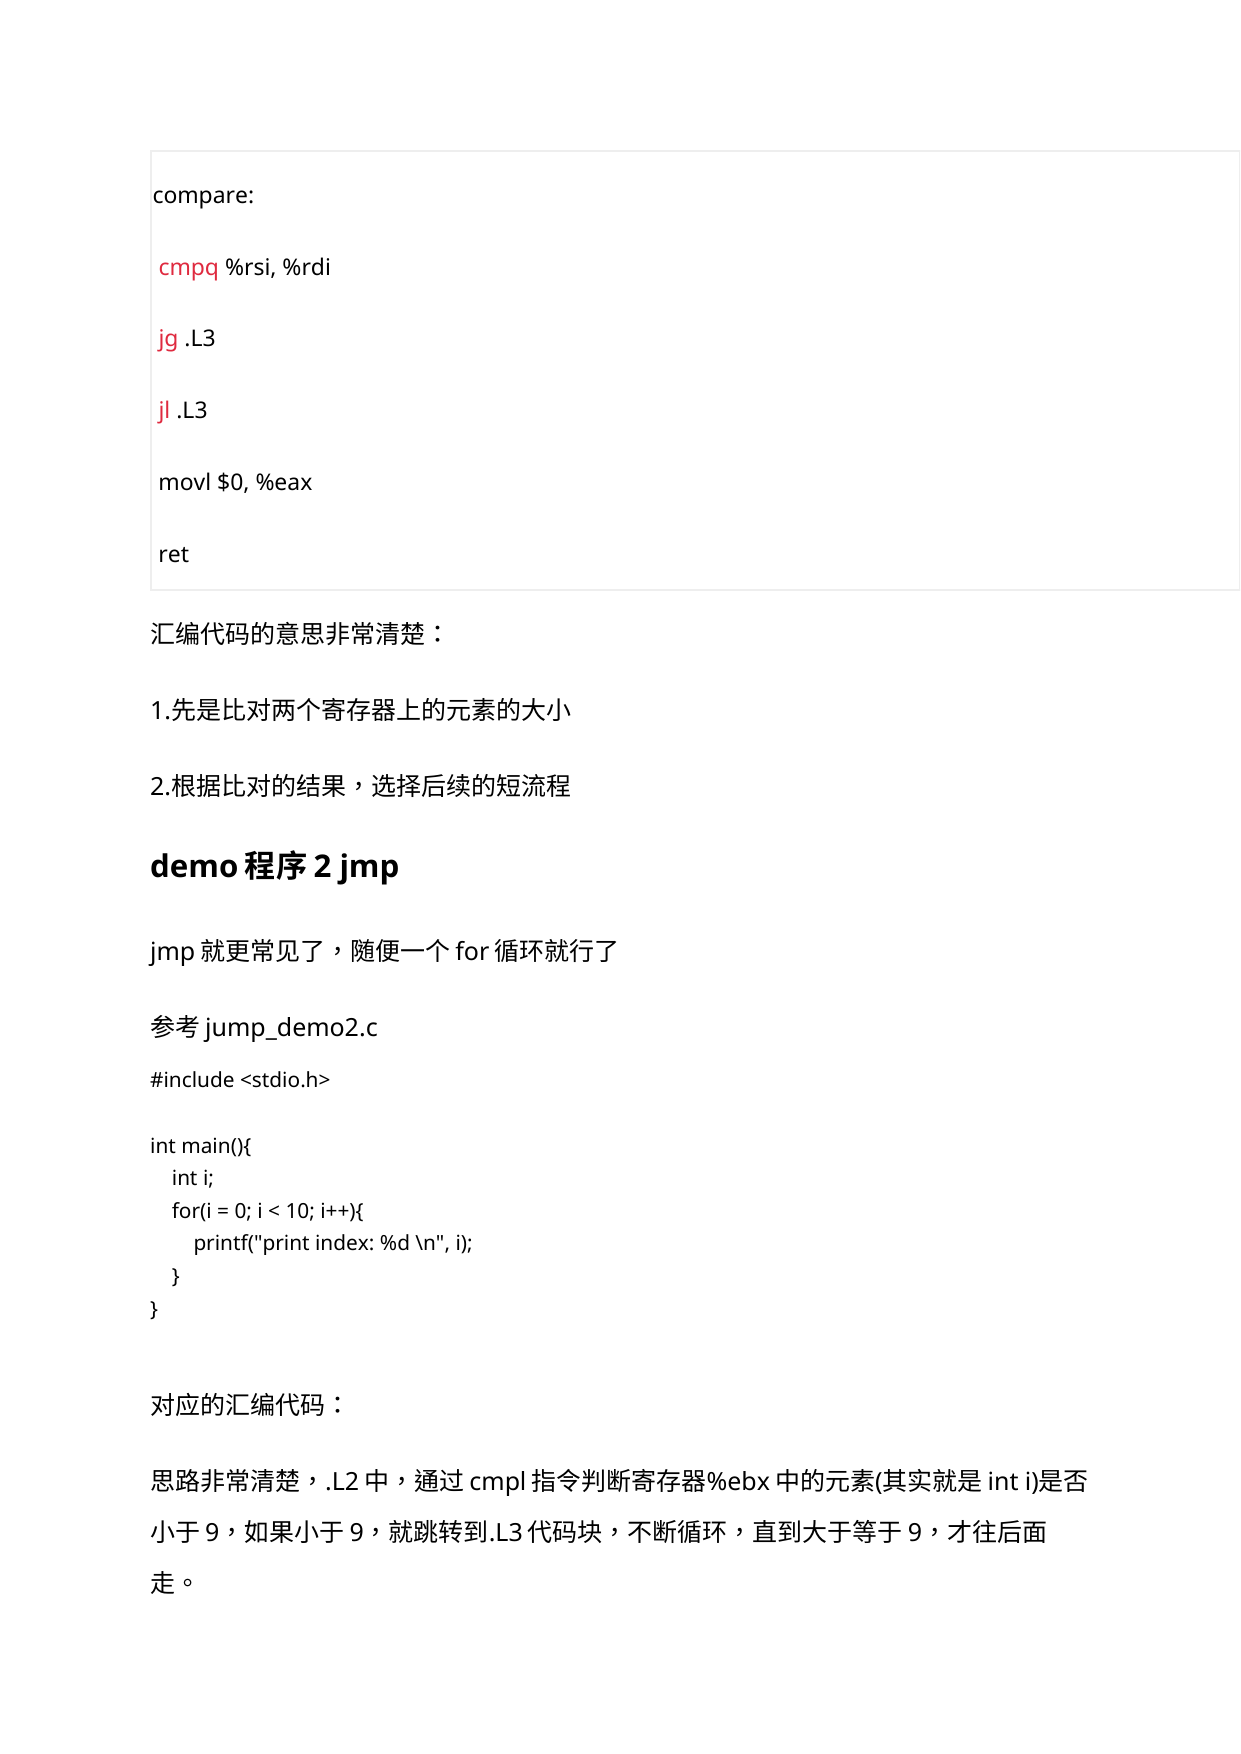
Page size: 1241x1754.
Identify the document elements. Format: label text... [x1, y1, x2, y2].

subtitle demo程序2 jmp [150, 844, 1090, 887]
text 汇编代码的意思非常清楚： [150, 616, 1090, 650]
table_header compare: cmpq %rsi, %rdi jg .L3 jl .L3 movl $0, %eax ret [152, 152, 1239, 589]
text 2.根据比对的结果，选择后续的短流程 [150, 768, 1090, 802]
text 对应的汇编代码： [150, 1388, 1090, 1422]
text 参考jump_demo2.c [150, 1009, 1090, 1043]
text jmp就更常见了，随便一个for循环就行了 [150, 933, 1090, 967]
text 1.先是比对两个寄存器上的元素的大小 [150, 692, 1090, 726]
text 思路非常清楚，.L2中，通过cmpl指令判断寄存器%ebx中的元素(其实就是int i)是否小于9，如果小于9，就跳转到.L3代码块，不断循环，直到大于等于9，才往后面走。 [150, 1464, 1090, 1600]
